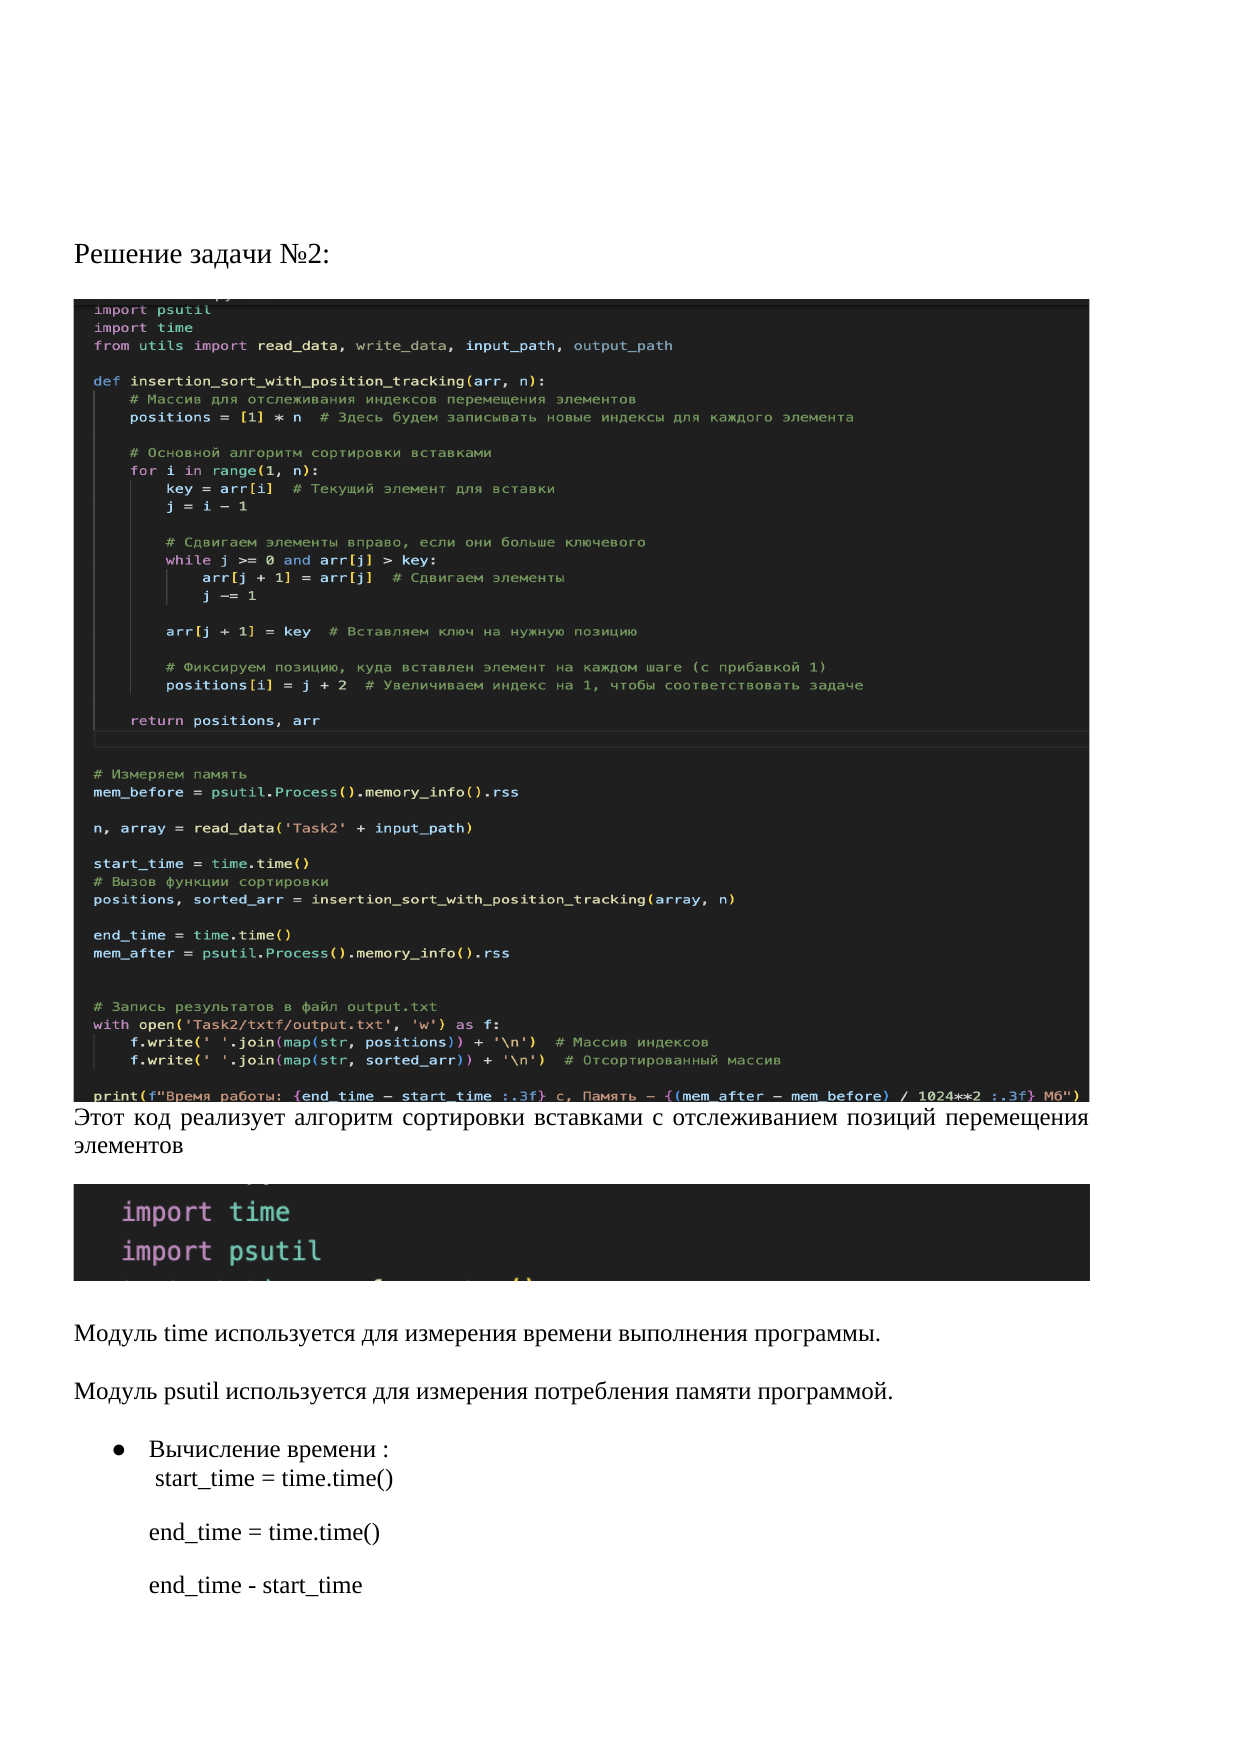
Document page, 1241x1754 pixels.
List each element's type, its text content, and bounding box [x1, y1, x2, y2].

text end_time = time.time() [149, 1517, 1090, 1545]
text Этот код реализует алгоритм сортировки вставками с отслеживанием позиций перемещения элементов [74, 1102, 1090, 1159]
list Вычисление времени : start_time = time.time() [111, 1434, 1090, 1492]
text Решение задачи №2: [74, 236, 1090, 270]
text Модуль psutil используется для измерения потребления памяти программой. [74, 1376, 1090, 1405]
text end_time - start_time [149, 1570, 1090, 1599]
picture [73, 299, 1090, 1102]
text Модуль time используется для измерения времени выполнения программы. [74, 1285, 1090, 1347]
picture [73, 1184, 1090, 1281]
